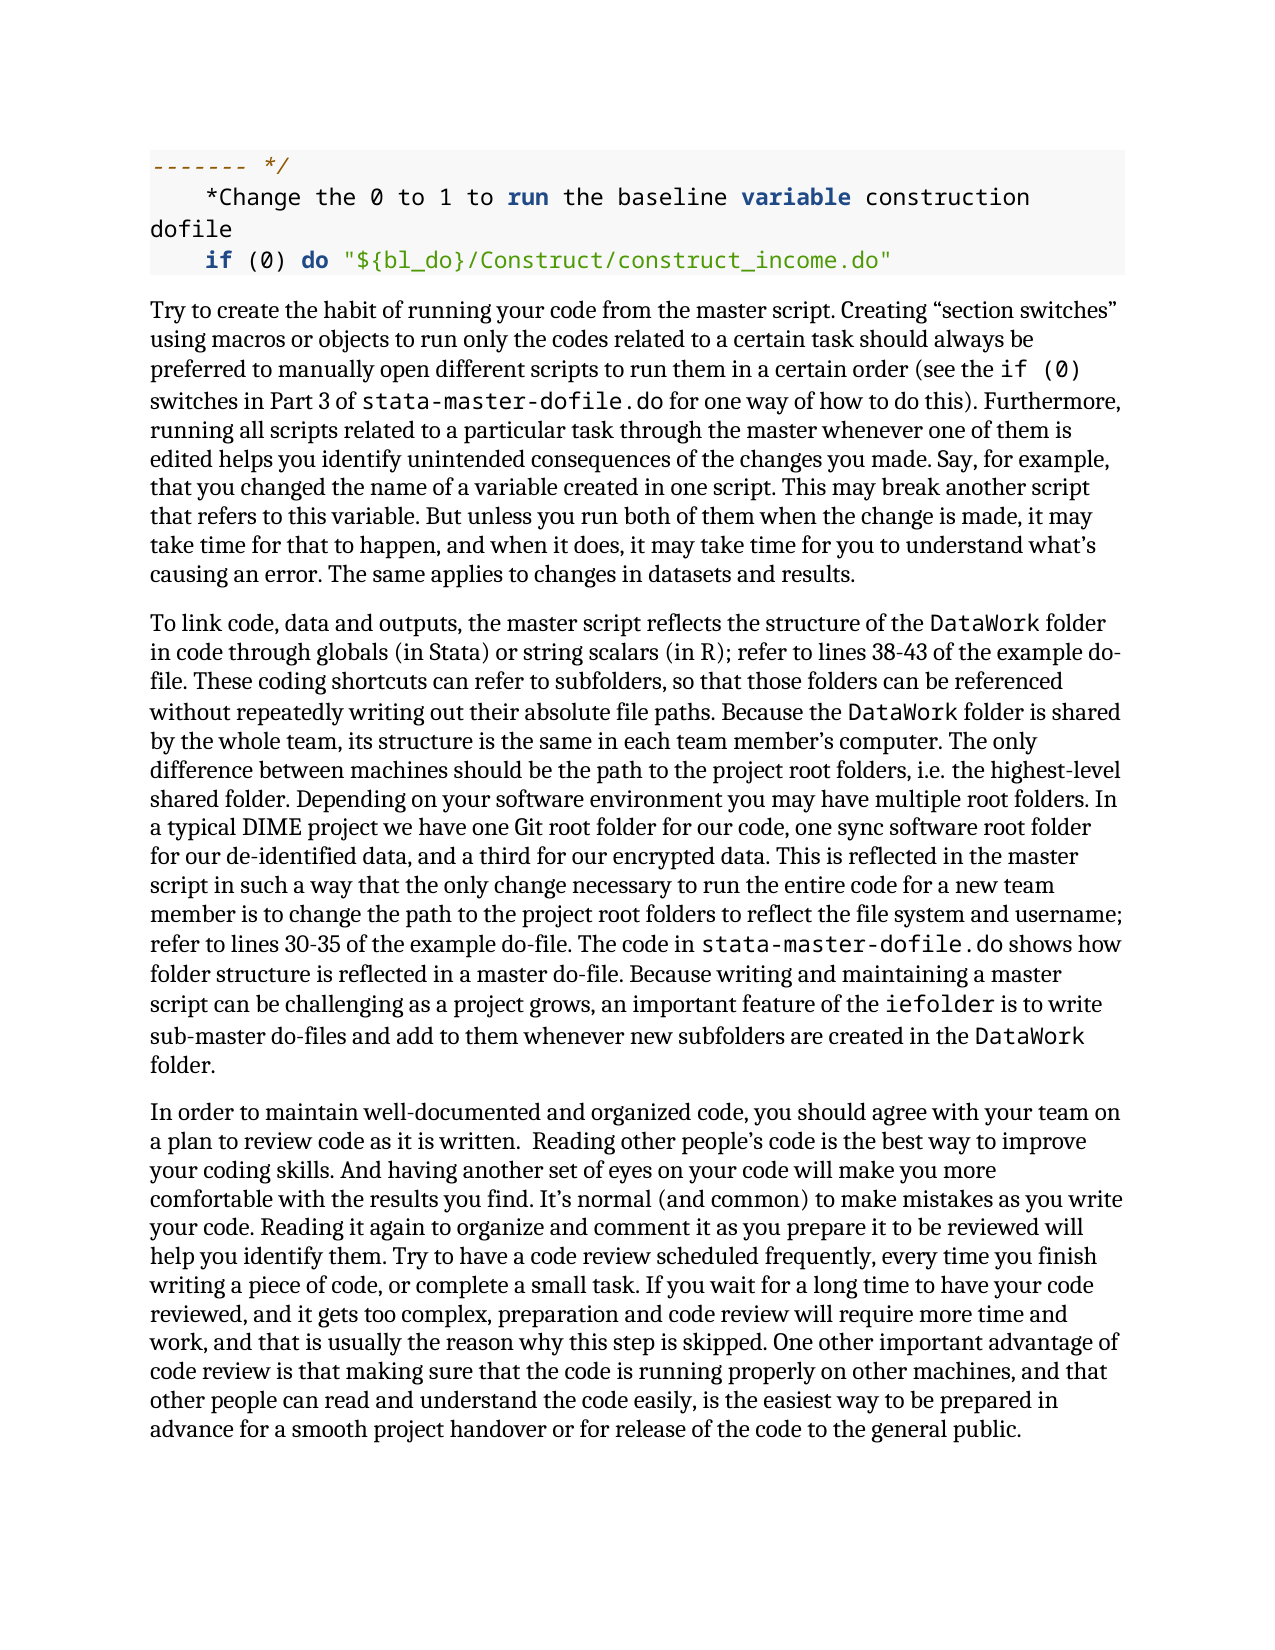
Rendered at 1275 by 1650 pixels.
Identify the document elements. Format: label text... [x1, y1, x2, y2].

text To link code, data and outputs, the master script reflects the structure of the DataWork folder in code through globals (in Stata) or string scalars (in R); refer to lines 38-43 of the example do-file. These coding shortcuts can refer to subfolders, so that those folders can be referenced without repeatedly writing out their absolute file paths. Because the DataWork folder is shared by the whole team, its structure is the same in each team member’s computer. The only difference between machines should be the path to the project root folders, i.e. the highest-level shared folder. Depending on your software environment you may have multiple root folders. In a typical DIME project we have one Git root folder for our code, one sync software root folder for our de-identified data, and a third for our encrypted data. This is reflected in the master script in such a way that the only change necessary to run the entire code for a new team member is to change the path to the project root folders to reflect the file system and username; refer to lines 30-35 of the example do-file. The code in stata-master-dofile.do shows how folder structure is reflected in a master do-file. Because writing and maintaining a master script can be challenging as a project grows, an important feature of the iefolder is to write sub-master do-files and add to them whenever new subfolders are created in the DataWork folder. [150, 607, 1125, 1079]
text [150, 150, 1125, 275]
text Try to create the habit of running your code from the master script. Creating “section switches” using macros or objects to run only the codes related to a certain task should always be preferred to manually open different scripts to run them in a certain order (see the if (0) switches in Part 3 of stata-master-dofile.do for one way of how to do this). Furthermore, running all scripts related to a particular task through the master whenever one of them is edited helps you identify unintended consequences of the changes you made. Say, for example, that you changed the name of a variable created in one script. This may break another script that refers to this variable. But unless you run both of them when the change is made, it may take time for that to happen, and when it does, it may take time for you to understand what’s causing an error. The same applies to changes in datasets and results. [150, 296, 1125, 588]
text In order to maintain well-documented and organized code, you should agree with your team on a plan to review code as it is written. Reading other people’s code is the best way to improve your coding skills. And having another set of eyes on your code will make you more comfortable with the results you find. It’s normal (and common) to make mistakes as you write your code. Reading it again to organize and comment it as you prepare it to be reviewed will help you identify them. Try to have a code review scheduled frequently, every time you finish writing a piece of code, or complete a small task. If you wait for a long time to have your code reviewed, and it gets too complex, preparation and code review will require more time and work, and that is usually the reason why this step is skipped. One other important advantage of code review is that making sure that the code is running properly on other machines, and that other people can read and understand the code easily, is the easiest way to be prepared in advance for a smooth project handover or for release of the code to the general public. [150, 1098, 1125, 1443]
